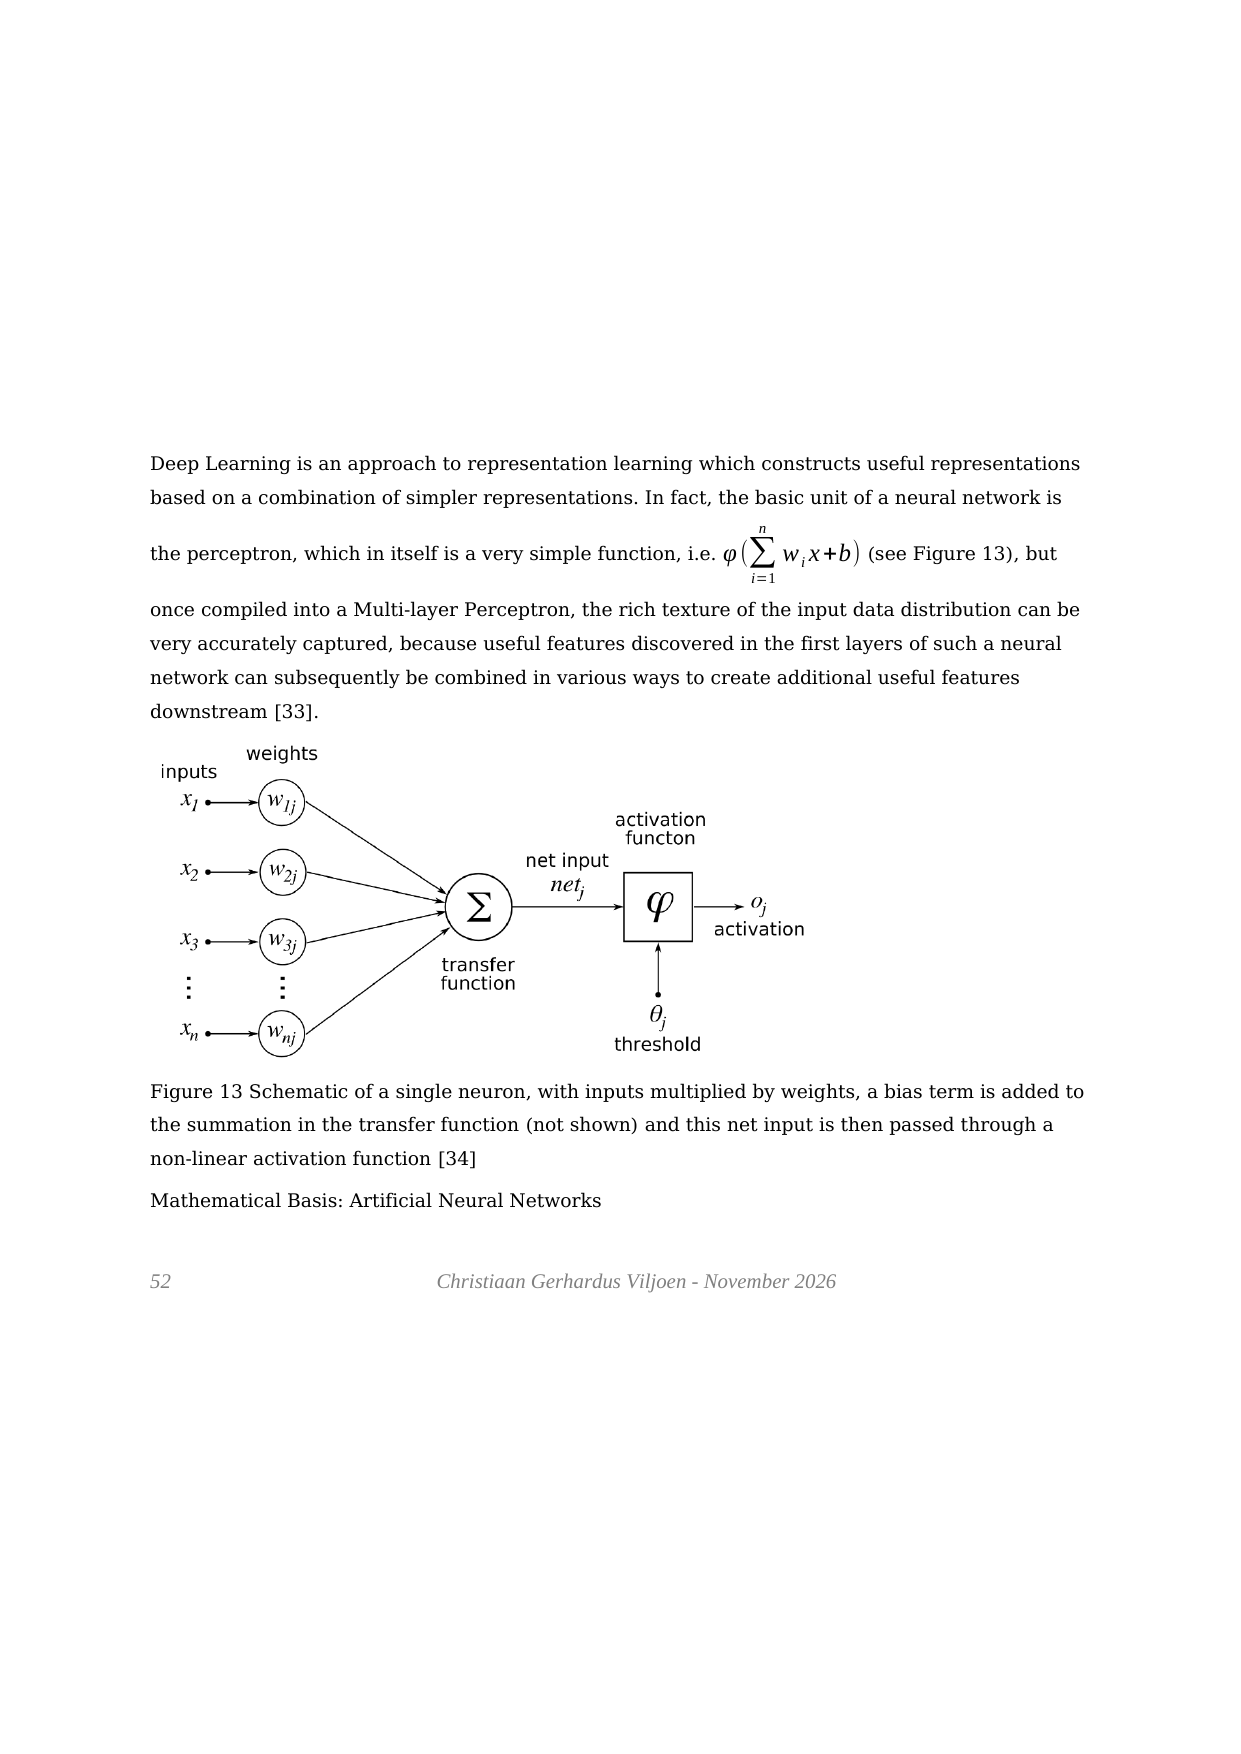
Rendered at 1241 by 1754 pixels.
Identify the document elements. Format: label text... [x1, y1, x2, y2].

text Mathematical Basis: Artificial Neural Networks [150, 1189, 1090, 1212]
picture [150, 741, 821, 1060]
text Deep Learning is an approach to representation learning which constructs useful representations based on a combination of simpler representations. In fact, the basic unit of a neural network is the perceptron, which in itself is a very simple function, i.e. (see Figure 13), but once compiled into a Multi-layer Perceptron, the rich texture of the input data distribution can be very accurately captured, because useful features discovered in the first layers of such a neural network can subsequently be combined in various ways to create additional useful features downstream . [150, 452, 1090, 722]
text Figure 13 Schematic of a single neuron, with inputs multiplied by weights, a bias term is added to the summation in the transfer function (not shown) and this net input is then passed through a non-linear activation function [150, 1079, 1090, 1169]
